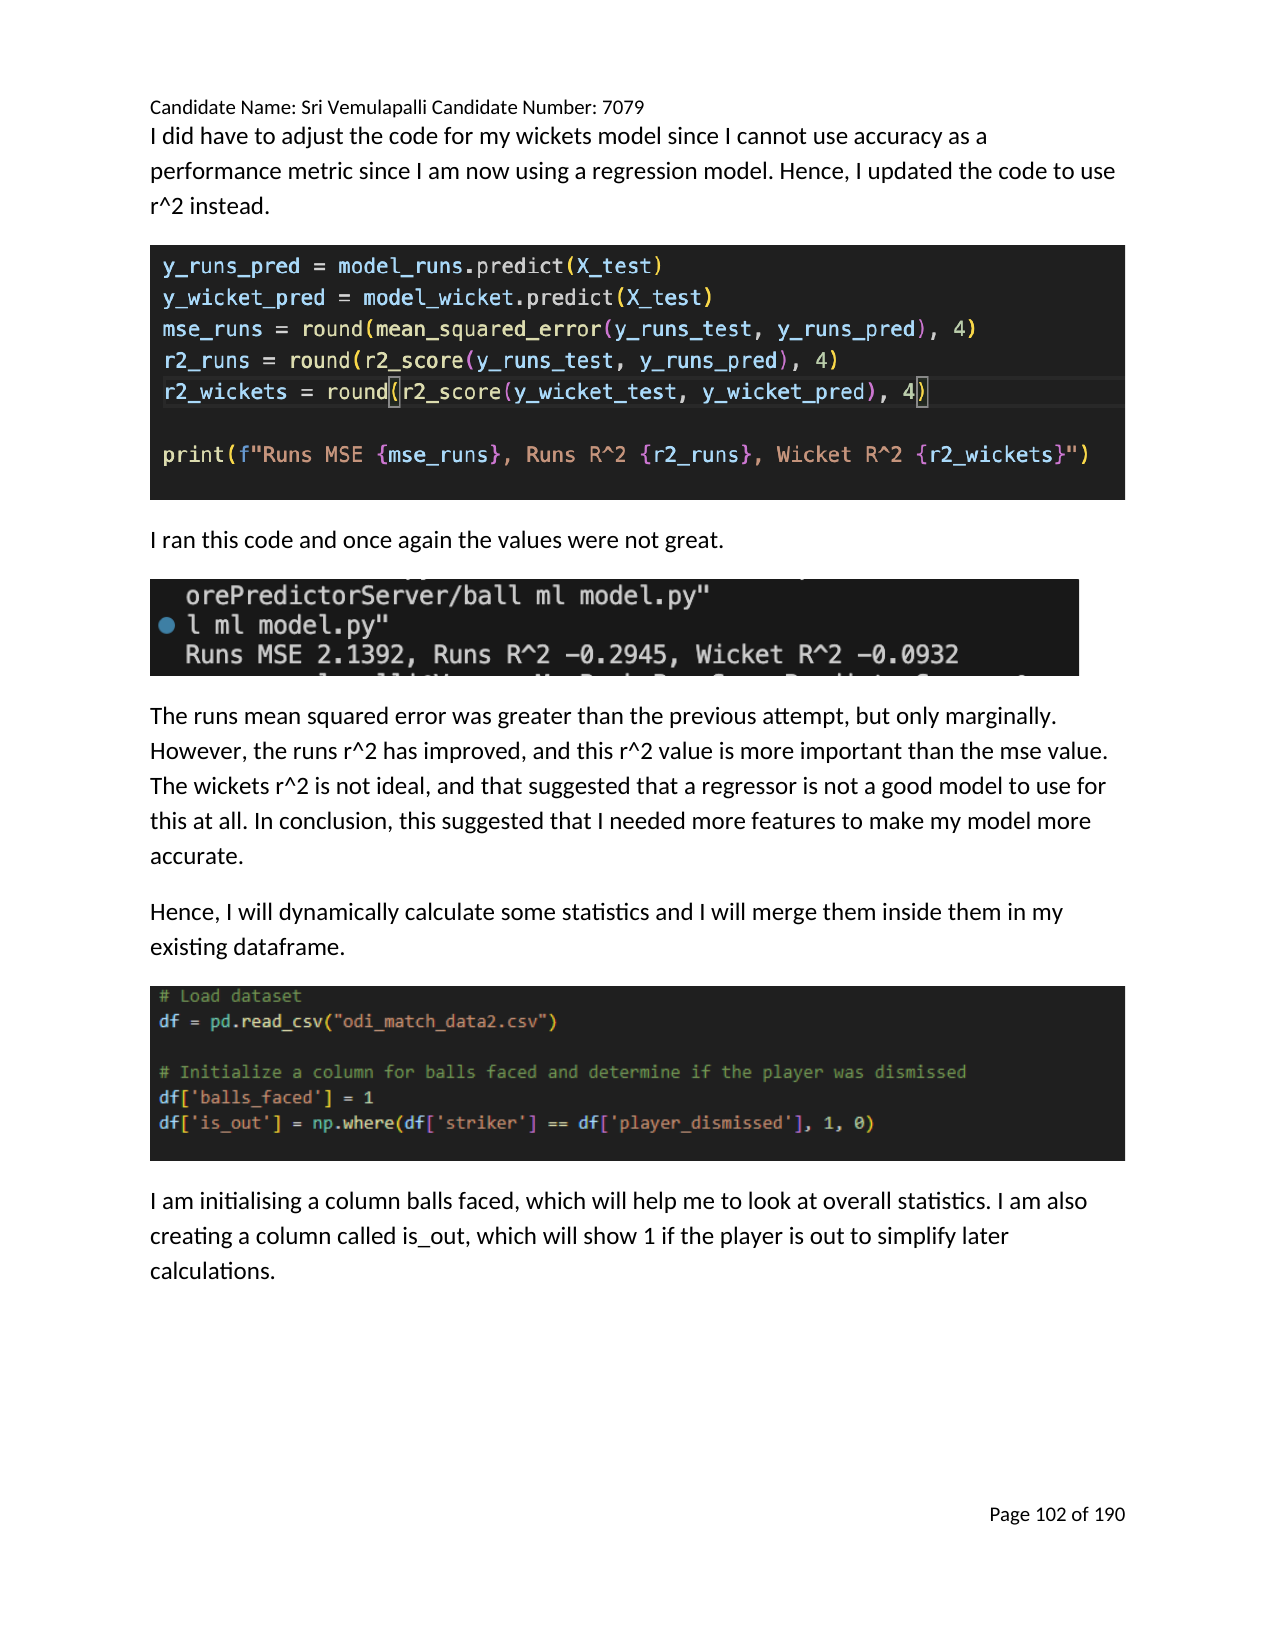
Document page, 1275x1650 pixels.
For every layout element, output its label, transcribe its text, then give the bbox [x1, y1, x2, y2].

text I did have to adjust the code for my wickets model since I cannot use accuracy as a performance metric since I am now using a regression model. Hence, I updated the code to use r^2 instead. [150, 120, 1125, 221]
picture [150, 245, 1125, 500]
text I ran this code and once again the values were not great. [150, 524, 1125, 554]
picture [150, 986, 1125, 1161]
picture [150, 579, 1080, 676]
text I am initialising a column balls faced, which will help me to look at overall statistics. I am also creating a column called is_out, which will show 1 if the player is out to simplify later calculations. [150, 1185, 1125, 1286]
text Hence, I will dynamically calculate some statistics and I will merge them inside them in my existing dataframe. [150, 896, 1125, 961]
text The runs mean squared error was greater than the previous attempt, but only marginally. However, the runs r^2 has improved, and this r^2 value is more important than the mse value. The wickets r^2 is not ideal, and that suggested that a regressor is not a good model to use for this at all. In conclusion, this suggested that I needed more features to make my model more accurate. [150, 700, 1125, 871]
